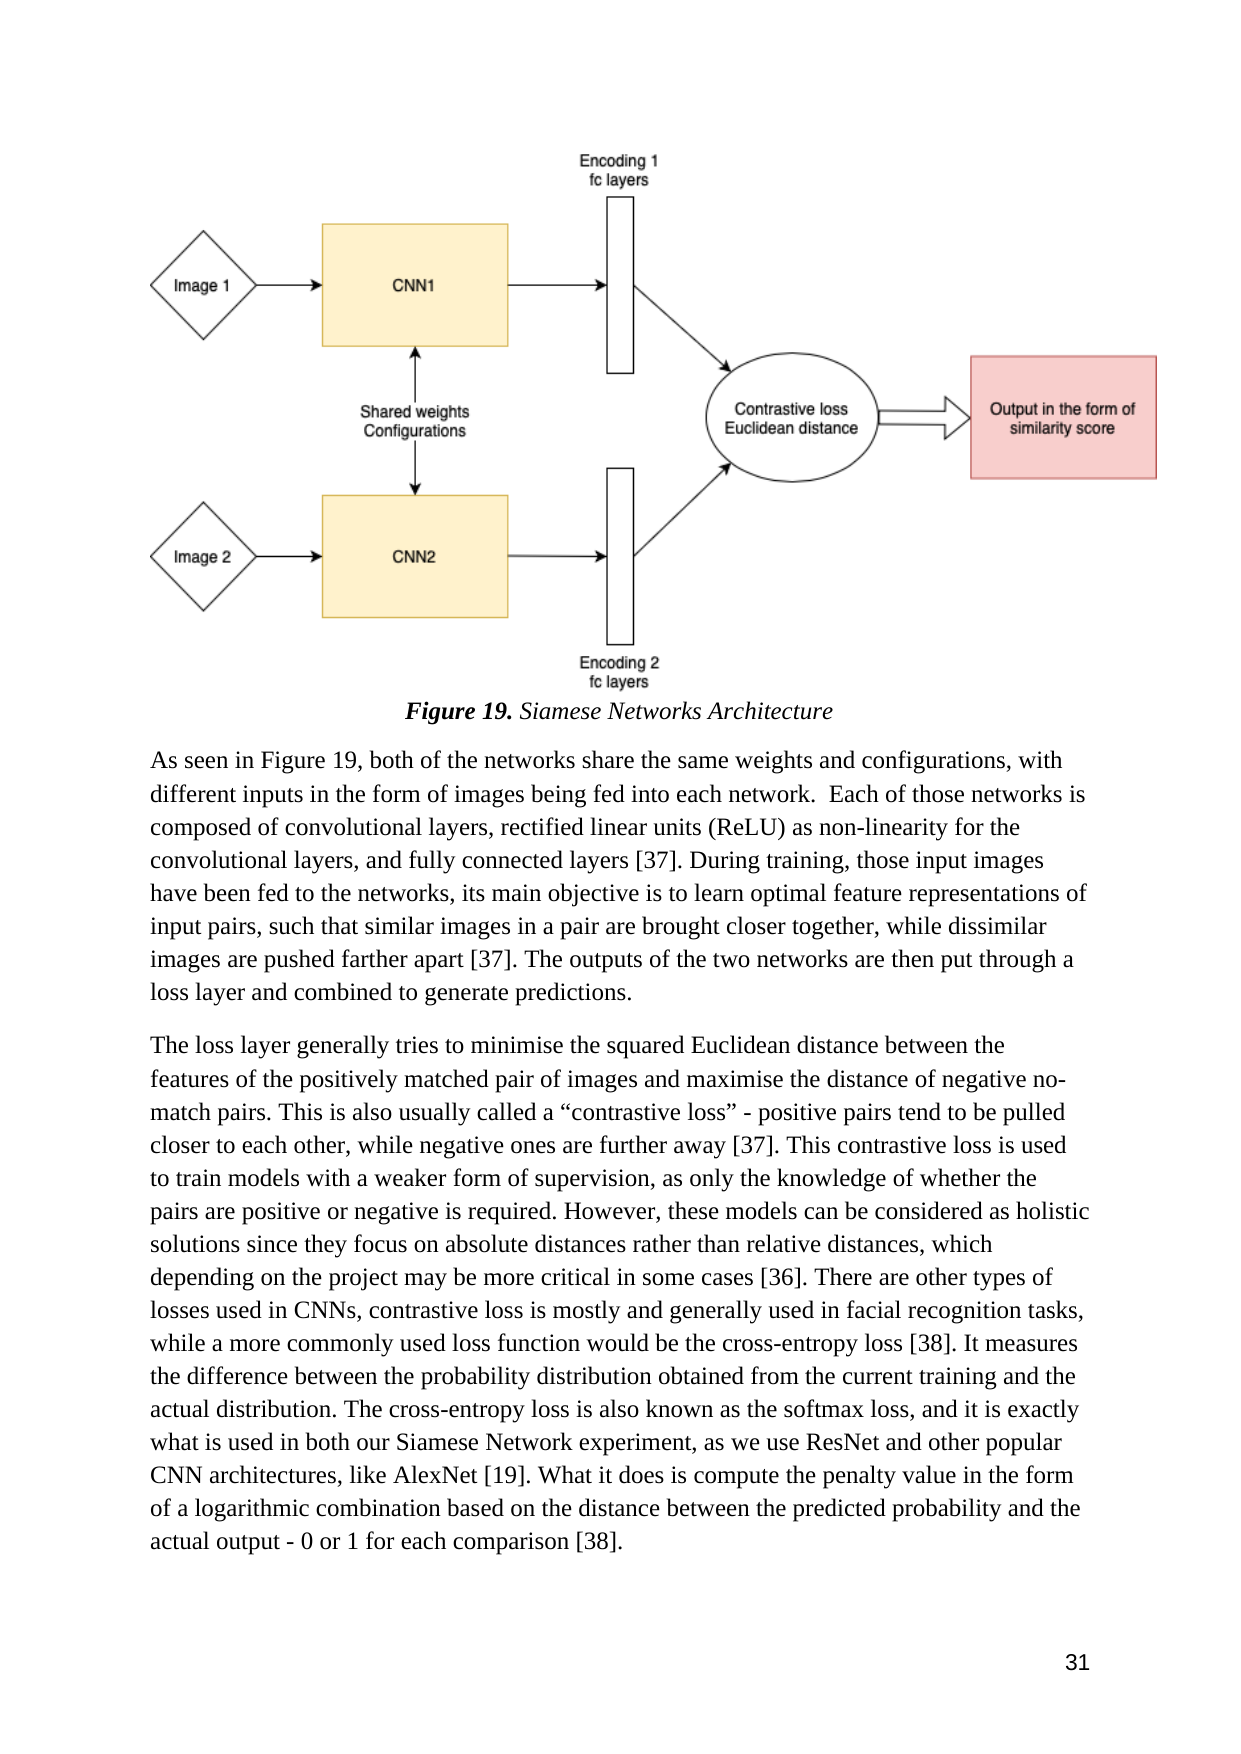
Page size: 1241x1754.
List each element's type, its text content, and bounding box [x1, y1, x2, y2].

text Figure 19. Siamese Networks Architecture [150, 696, 1090, 725]
text The loss layer generally tries to minimise the squared Euclidean distance between the features of the positively matched pair of images and maximise the distance of negative no-match pairs. This is also usually called a “contrastive loss” - positive pairs tend to be pulled closer to each other, while negative ones are further away [37]. This contrastive loss is used to train models with a weaker form of supervision, as only the knowledge of whether the pairs are positive or negative is required. However, these models can be considered as holistic solutions since they focus on absolute distances rather than relative distances, which depending on the project may be more critical in some cases [36]. There are other types of losses used in CNNs, contrastive loss is mostly and generally used in facial recognition tasks, while a more commonly used loss function would be the cross-entropy loss [38]. It measures the difference between the probability distribution obtained from the current training and the actual distribution. The cross-entropy loss is also known as the softmax loss, and it is exactly what is used in both our Siamese Network experiment, as we use ResNet and other popular CNN architectures, like AlexNet [19]. What it does is compute the penalty value in the form of a logarithmic combination based on the distance between the predicted probability and the actual output - 0 or 1 for each comparison [38]. [150, 1031, 1090, 1555]
picture [150, 150, 1157, 693]
text As seen in Figure 19, both of the networks share the same weights and configurations, with different inputs in the form of images being fed into each network. Each of those networks is composed of convolutional layers, rectified linear units (ReLU) as non-linearity for the convolutional layers, and fully connected layers [37]. During training, those input images have been fed to the networks, its main objective is to learn optimal feature representations of input pairs, such that similar images in a pair are brought closer together, while dissimilar images are pushed farther apart [37]. The outputs of the two networks are then put through a loss layer and combined to generate predictions. [150, 746, 1090, 1006]
